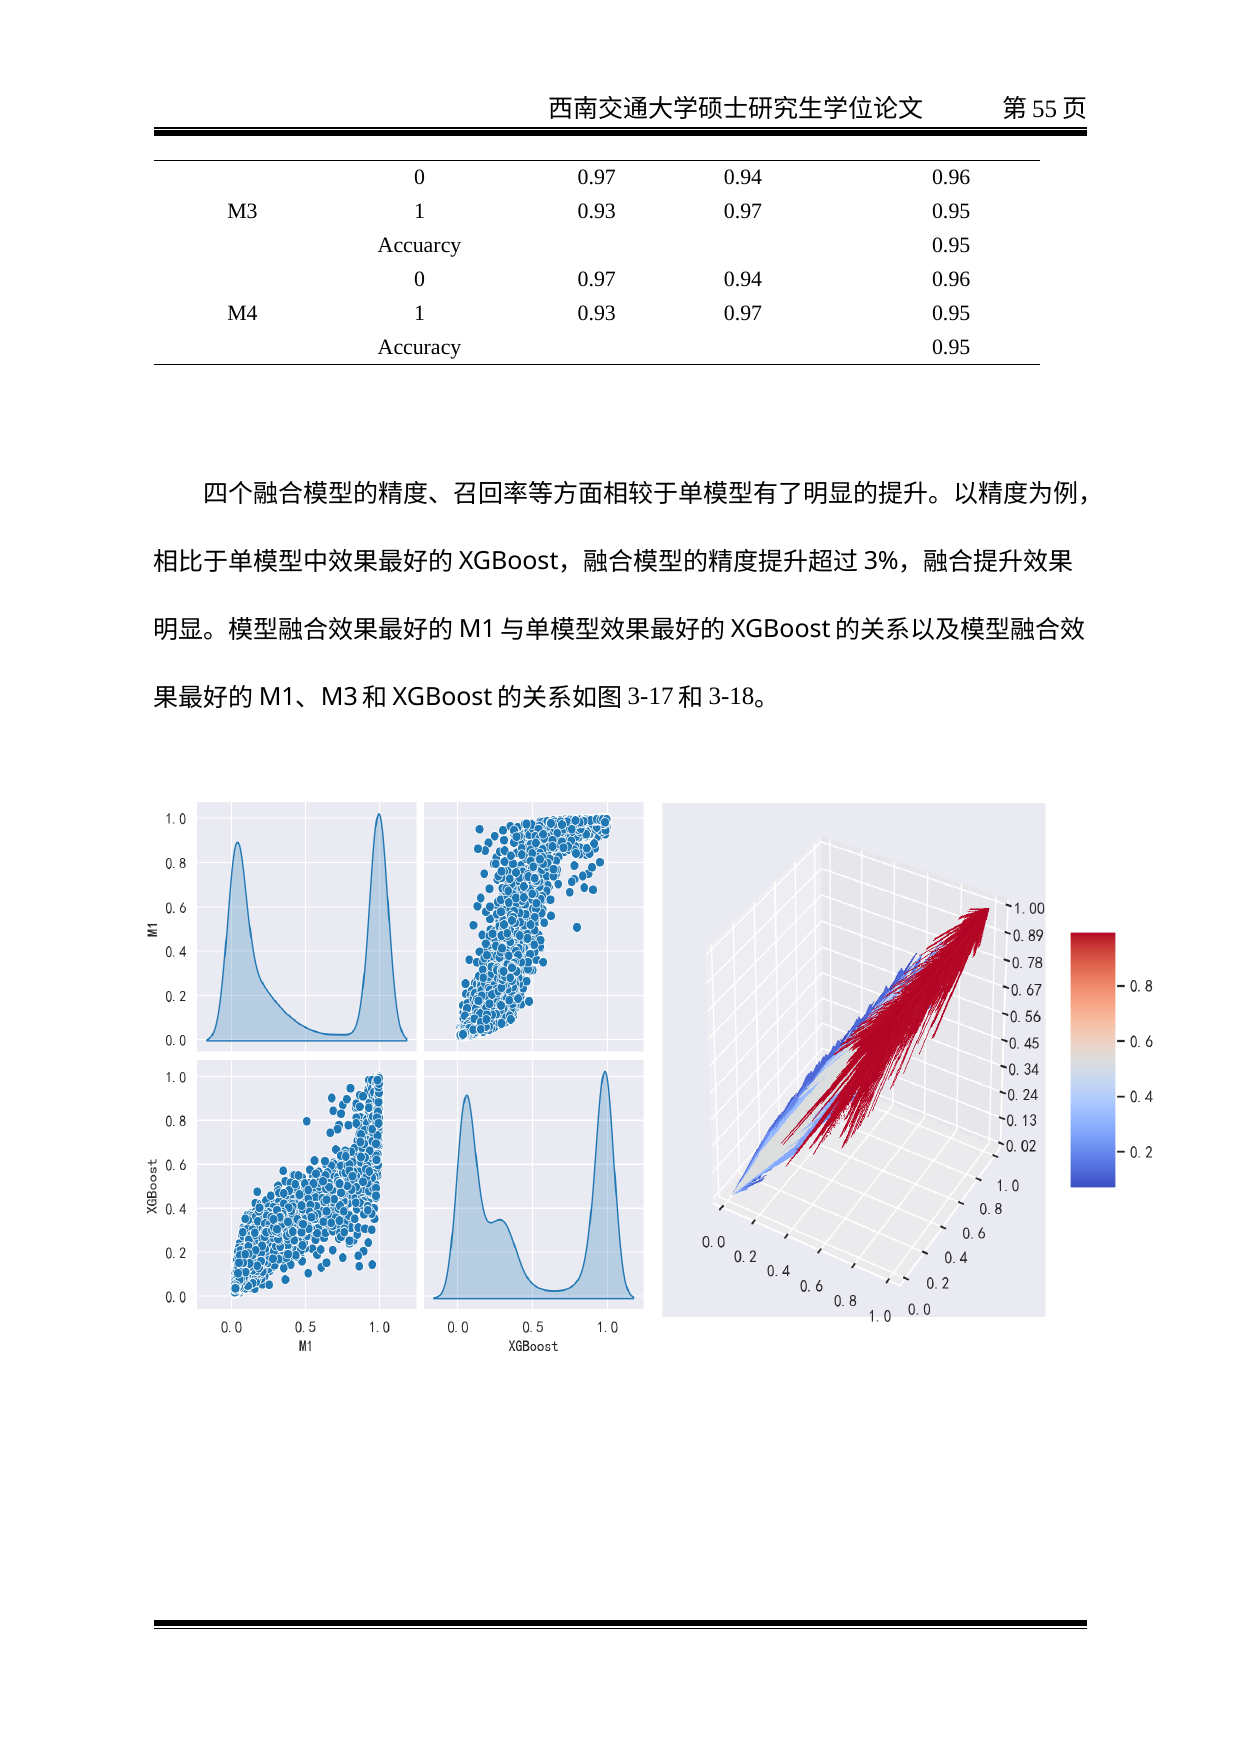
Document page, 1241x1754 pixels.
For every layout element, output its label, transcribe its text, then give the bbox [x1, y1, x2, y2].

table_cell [862, 161, 1039, 364]
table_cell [331, 161, 508, 364]
picture [137, 791, 1163, 1364]
title 四个融合模型的精度、召回率等方面相较于单模型有了明显的提升。以精度为例，相比于单模型中效果最好的XGBoost，融合模型的精度提升超过3%，融合提升效果明显。模型融合效果最好的M1与单模型效果最好的XGBoost的关系以及模型融合效果最好的M1、M3和XGBoost的关系如图3-17和3-18。 [153, 458, 1087, 729]
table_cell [508, 161, 685, 364]
table_cell M2 M3 M4 [154, 161, 331, 364]
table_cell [685, 161, 862, 364]
